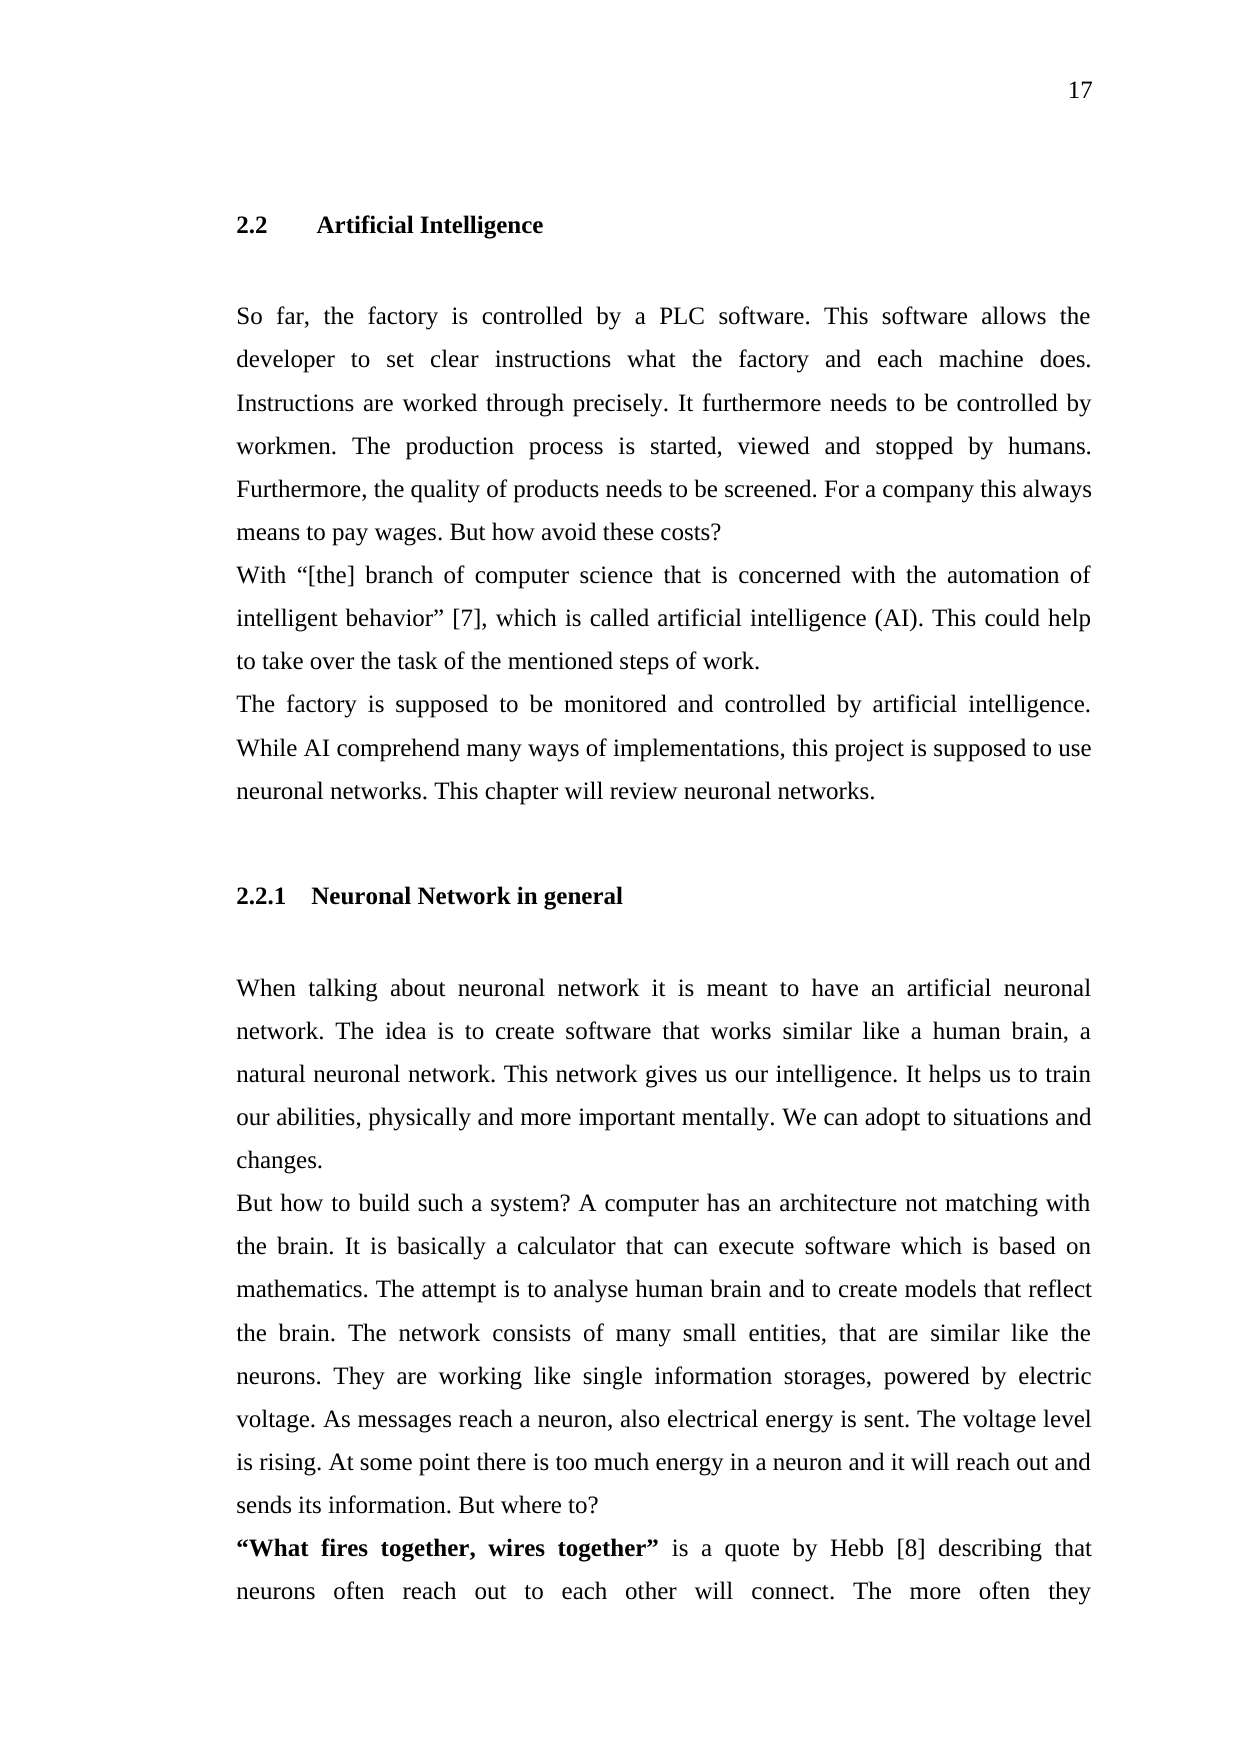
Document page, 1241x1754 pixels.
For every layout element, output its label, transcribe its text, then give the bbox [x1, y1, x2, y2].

text But how to build such a system? A computer has an architecture not matching with the brain. It is basically a calculator that can execute software which is based on mathematics. The attempt is to analyse human brain and to create models that reflect the brain. The network consists of many small entities, that are similar like the neurons. They are working like single information storages, powered by electric voltage. As messages reach a neuron, also electrical energy is sent. The voltage level is rising. At some point there is too much energy in a neuron and it will reach out and sends its information. But where to? [236, 1188, 1092, 1519]
text The factory is supposed to be monitored and controlled by artificial intelligence. While AI comprehend many ways of implementations, this project is supposed to use neuronal networks. This chapter will review neuronal networks. [236, 689, 1092, 804]
text When talking about neuronal network it is meant to have an artificial neuronal network. The idea is to create software that works similar like a human brain, a natural neuronal network. This network gives us our intelligence. It helps us to train our abilities, physically and more important mentally. We can adopt to situations and changes. [236, 973, 1092, 1174]
text So far, the factory is controlled by a PLC software. This software allows the developer to set clear instructions what the factory and each machine does. Instructions are worked through precisely. It furthermore needs to be controlled by workmen. The production process is started, viewed and stopped by humans. Furthermore, the quality of products needs to be screened. For a company this always means to pay wages. But how avoid these costs? [236, 301, 1092, 546]
text With “[the] branch of computer science that is concerned with the automation of intelligent behavior” [7], which is called artificial intelligence (AI). This could help to take over the task of the mentioned steps of work. [236, 560, 1092, 675]
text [236, 1533, 1092, 1605]
subtitle Neuronal Network in general [236, 881, 1092, 910]
subtitle Artificial Intelligence [236, 210, 1092, 239]
